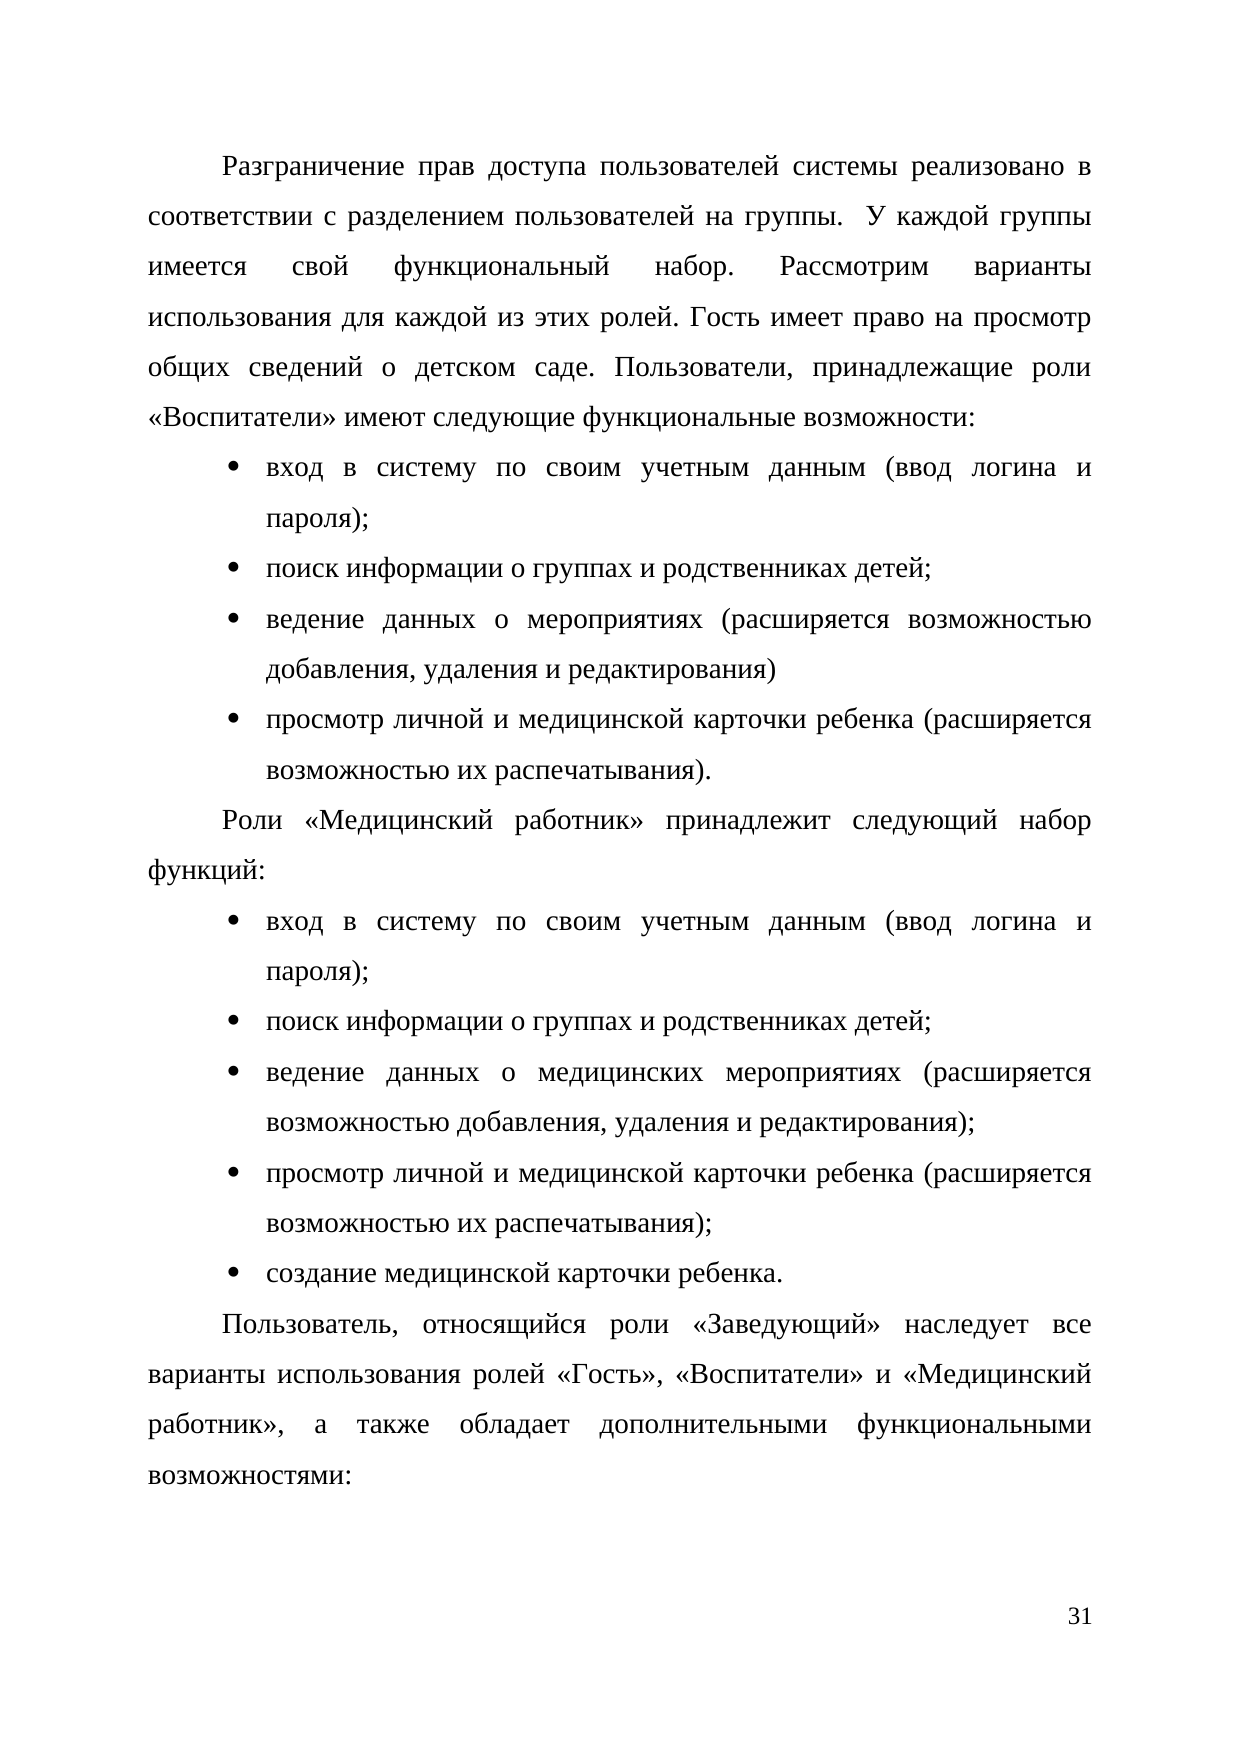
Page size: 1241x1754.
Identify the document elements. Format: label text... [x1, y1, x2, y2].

text Роли «Медицинский работник» принадлежит следующий набор функций: [148, 802, 1092, 886]
list создание медицинской карточки ребенка. [228, 1255, 1092, 1289]
list поиск информации о группах и родственниках детей; [228, 550, 1092, 584]
list просмотр личной и медицинской карточки ребенка (расширяется возможностью их распечатывания). [228, 701, 1092, 785]
text Разграничение прав доступа пользователей системы реализовано в соответствии с разделением пользователей на группы. У каждой группы имеется свой функциональный набор. Рассмотрим варианты использования для каждой из этих ролей. Гость имеет право на просмотр общих сведений о детском саде. Пользователи, принадлежащие роли «Воспитатели» имеют следующие функциональные возможности: [148, 148, 1092, 433]
list просмотр личной и медицинской карточки ребенка (расширяется возможностью их распечатывания); [228, 1155, 1092, 1239]
list вход в систему по своим учетным данным (ввод логина и пароля); [228, 903, 1092, 987]
list вход в систему по своим учетным данным (ввод логина и пароля); [228, 449, 1092, 533]
list поиск информации о группах и родственниках детей; [228, 1003, 1092, 1037]
list ведение данных о медицинских мероприятиях (расширяется возможностью добавления, удаления и редактирования); [228, 1054, 1092, 1138]
text Пользователь, относящийся роли «Заведующий» наследует все варианты использования ролей «Гость», «Воспитатели» и «Медицинский работник», а также обладает дополнительными функциональными возможностями: [148, 1306, 1092, 1490]
list ведение данных о мероприятиях (расширяется возможностью добавления, удаления и редактирования) [228, 601, 1092, 685]
